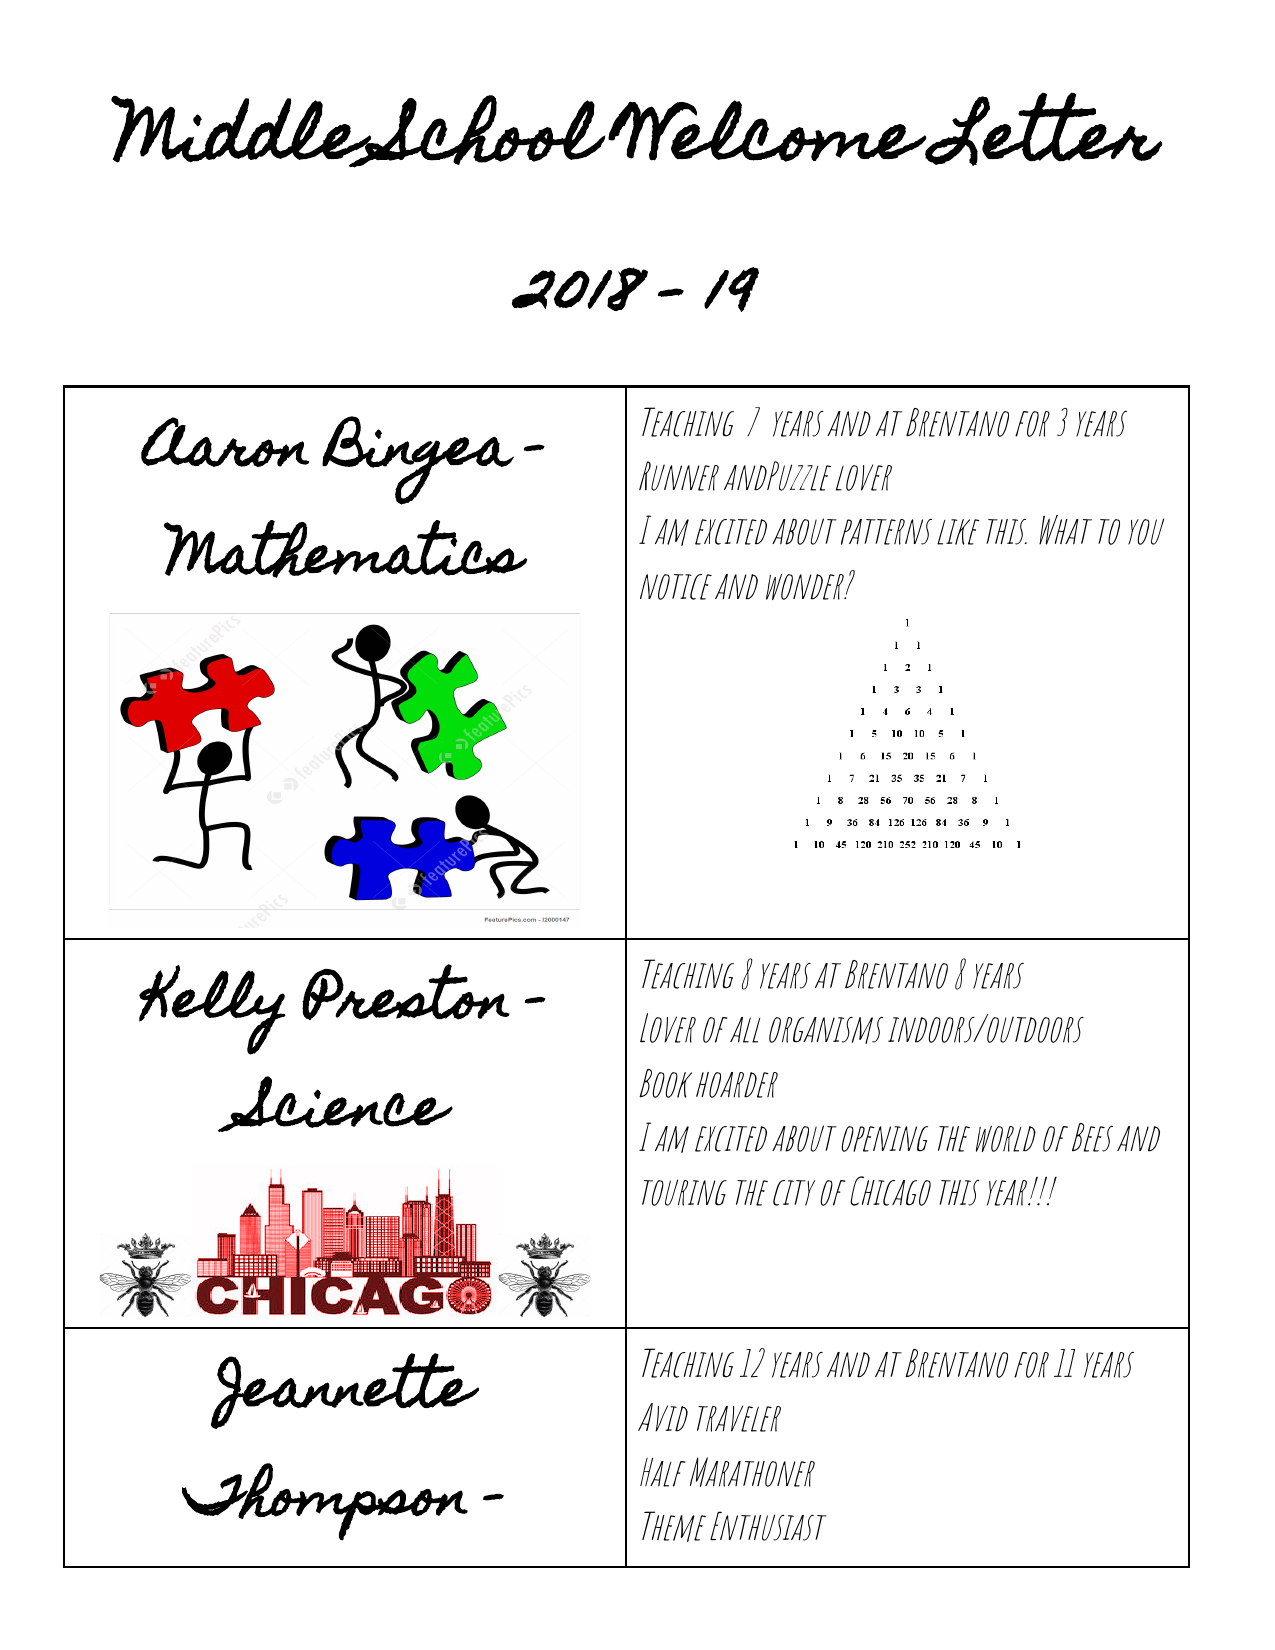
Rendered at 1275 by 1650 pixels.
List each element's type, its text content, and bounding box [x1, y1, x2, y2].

table_cell Teaching 8 years at Brentano 8 years Lover of all organisms indoors/outdoors Book hoarder I am excited about opening the world of Bees and touring the city of Chicago this year!!! [627, 940, 1188, 1327]
picture [109, 613, 581, 928]
table_header Teaching 7 years and at Brentano for 3 years Runner andPuzzle lover I am excited about patterns like this. What to you notice and wonder? [627, 388, 1188, 938]
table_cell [627, 1329, 1188, 1566]
picture [791, 615, 1024, 851]
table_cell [65, 1329, 625, 1566]
table_cell Kelly Preston - Science [65, 940, 625, 1327]
text Middle School Welcome Letter [75, 75, 1200, 210]
picture [99, 1166, 591, 1317]
table_header Aaron Bingea - Mathematics [65, 388, 625, 938]
text 2018 - 19 [75, 230, 1200, 365]
